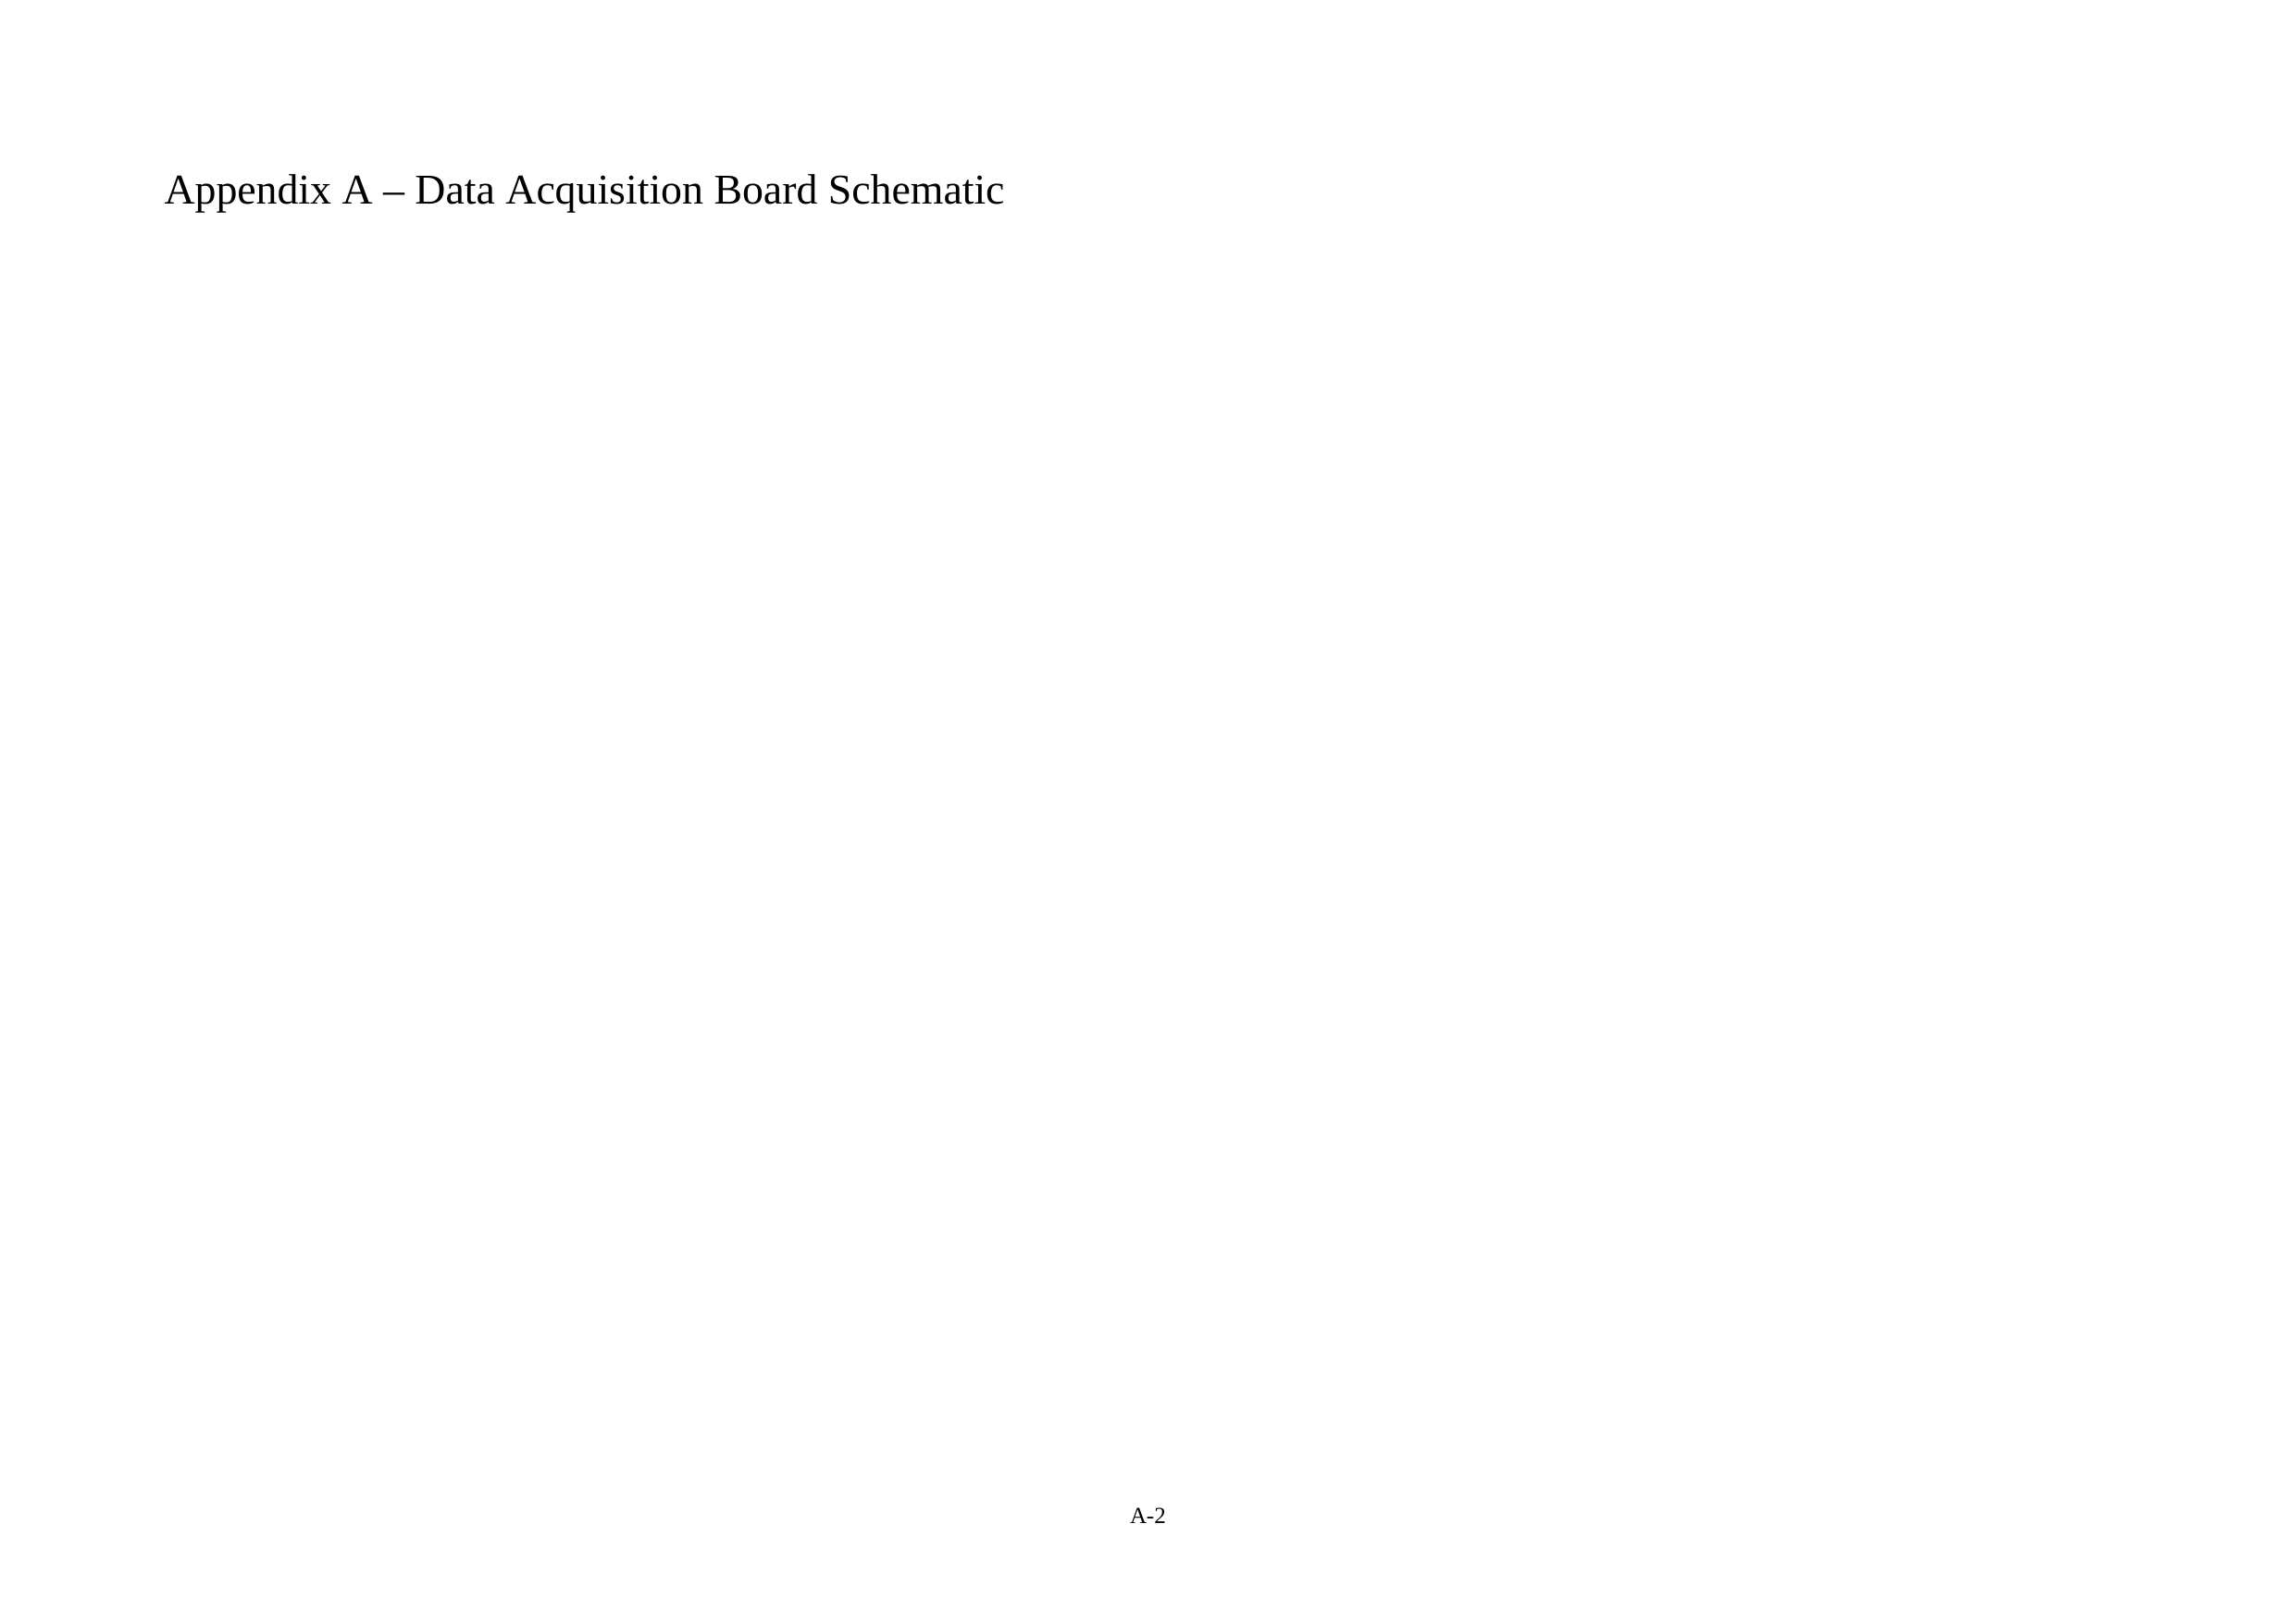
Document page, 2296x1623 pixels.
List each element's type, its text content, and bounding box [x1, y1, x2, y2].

subtitle Appendix A – Data Acquisition Board Schematic [164, 164, 2131, 213]
